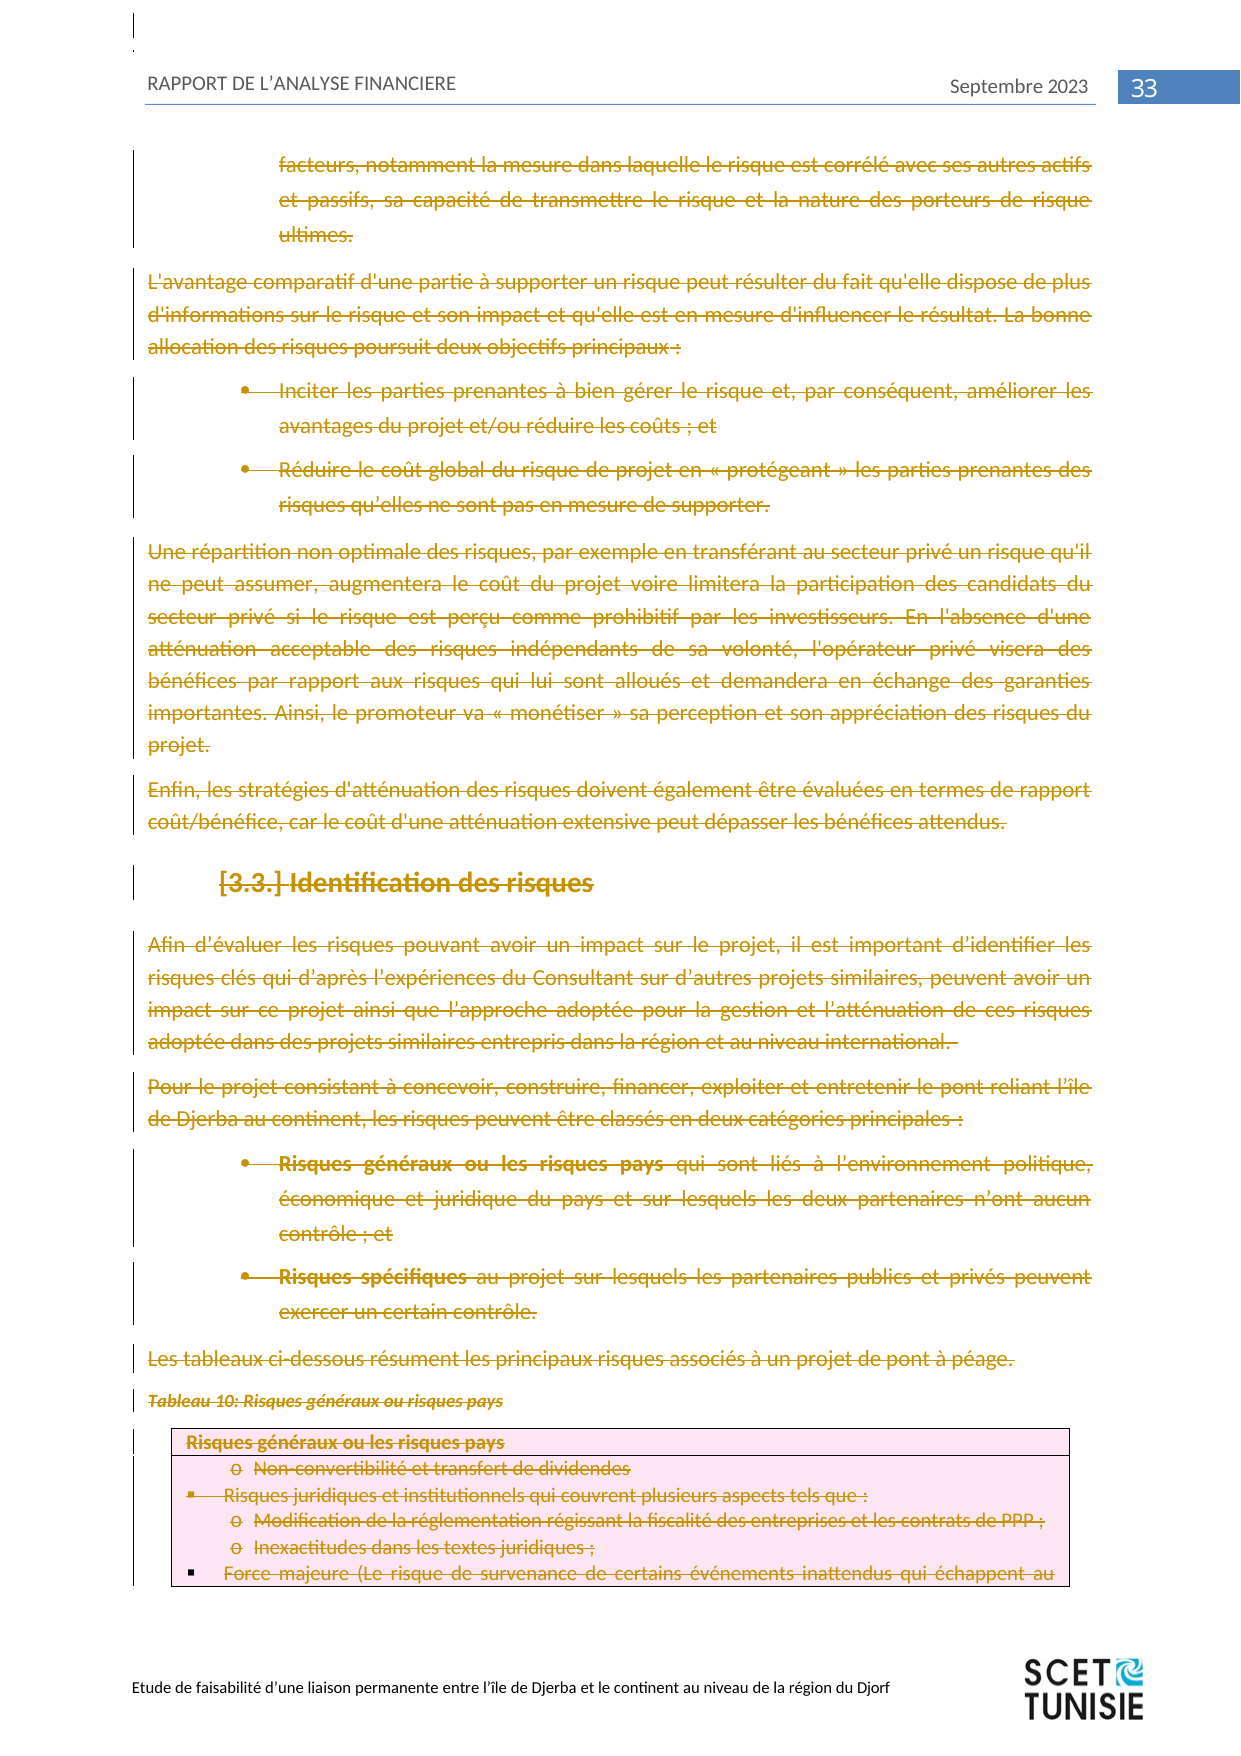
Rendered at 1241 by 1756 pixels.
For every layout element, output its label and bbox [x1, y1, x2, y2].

picture [1024, 1658, 1143, 1720]
